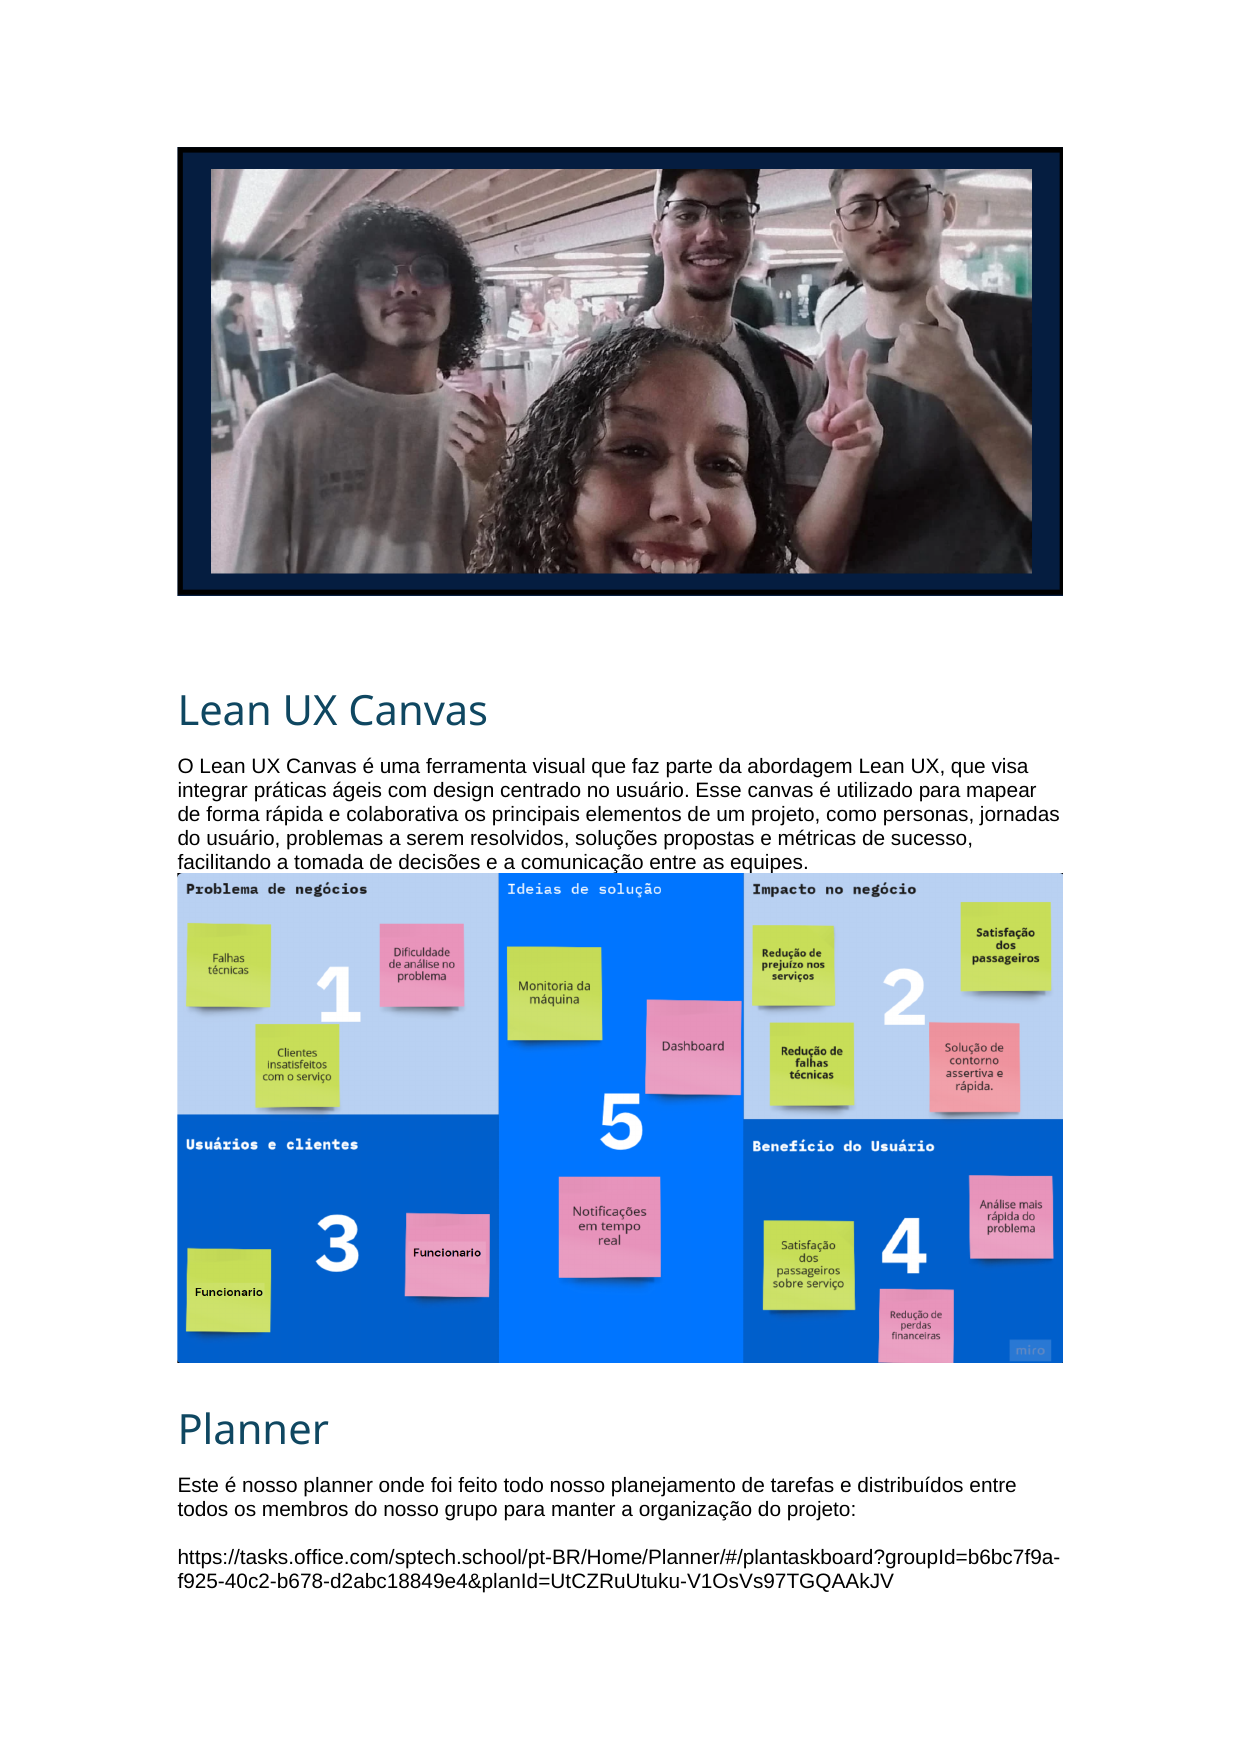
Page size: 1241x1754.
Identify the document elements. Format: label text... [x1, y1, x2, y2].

subtitle Lean UX Canvas [177, 680, 1063, 737]
picture [177, 147, 1063, 596]
picture [177, 873, 1063, 1363]
text O Lean UX Canvas é uma ferramenta visual que faz parte da abordagem Lean UX, que visa integrar práticas ágeis com design centrado no usuário. Esse canvas é utilizado para mapear de forma rápida e colaborativa os principais elementos de um projeto, como personas, jornadas do usuário, problemas a serem resolvidos, soluções propostas e métricas de sucesso, facilitando a tomada de decisões e a comunicação entre as equipes. [177, 754, 1063, 873]
text Este é nosso planner onde foi feito todo nosso planejamento de tarefas e distribuídos entre todos os membros do nosso grupo para manter a organização do projeto: [177, 1473, 1063, 1521]
subtitle Planner [177, 1400, 1063, 1457]
text https://tasks.office.com/sptech.school/pt-BR/Home/Planner/#/plantaskboard?groupId=b6bc7f9a-f925-40c2-b678-d2abc18849e4&planId=UtCZRuUtuku-V1OsVs97TGQAAkJV [177, 1545, 1063, 1593]
